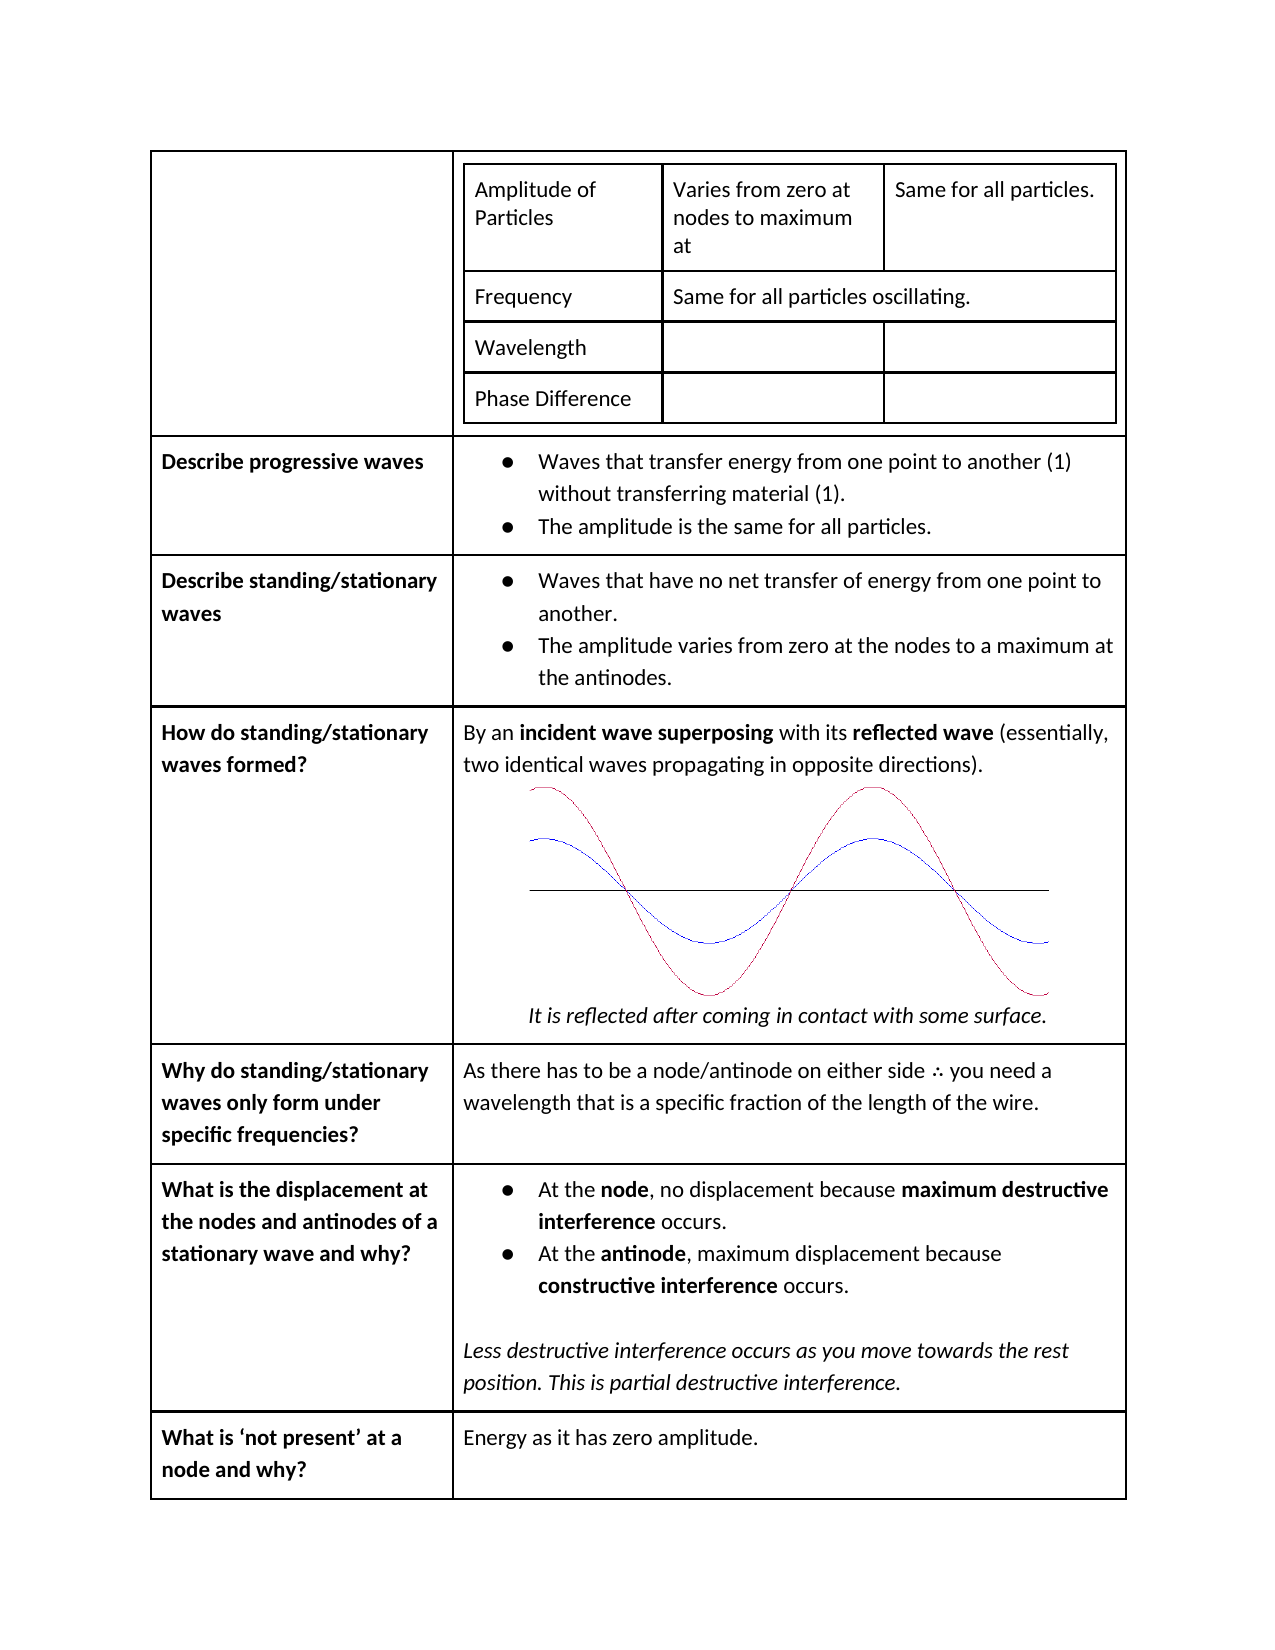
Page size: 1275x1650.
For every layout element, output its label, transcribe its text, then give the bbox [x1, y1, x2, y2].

table_cell What is ‘not present’ at a node and why? [152, 1413, 452, 1497]
table_cell Waves that transfer energy from one point to another (1) without transferring material (1). The amplitude is the same for all particles. [454, 437, 1125, 554]
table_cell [152, 152, 452, 435]
picture [529, 782, 1049, 998]
table_cell Waves that have no net transfer of energy from one point to another. The amplitude varies from zero at the nodes to a maximum at the antinodes. [454, 556, 1125, 705]
table_cell Describe progressive waves [152, 437, 452, 554]
table_cell As there has to be a node/antinode on either side ∴ you need a wavelength that is a specific fraction of the length of the wire. [454, 1045, 1125, 1162]
table_cell How do standing/stationary waves formed? [152, 708, 452, 1043]
table_cell What is the displacement at the nodes and antinodes of a stationary wave and why? [152, 1165, 452, 1410]
table_cell By an incident wave superposing with its reflected wave (essentially, two identical waves propagating in opposite directions). It is reflected after coming in contact with some surface. [454, 708, 1125, 1043]
table_cell Why do standing/stationary waves only form under specific frequencies? [152, 1045, 452, 1162]
table_cell Energy as it has zero amplitude. [454, 1413, 1125, 1497]
table_cell Describe standing/stationary waves [152, 556, 452, 705]
table_cell At the node, no displacement because maximum destructive interference occurs. At the antinode, maximum displacement because constructive interference occurs. Less destructive interference occurs as you move towards the rest position. This is partial destructive interference. [454, 1165, 1125, 1410]
table_cell [454, 152, 1125, 435]
